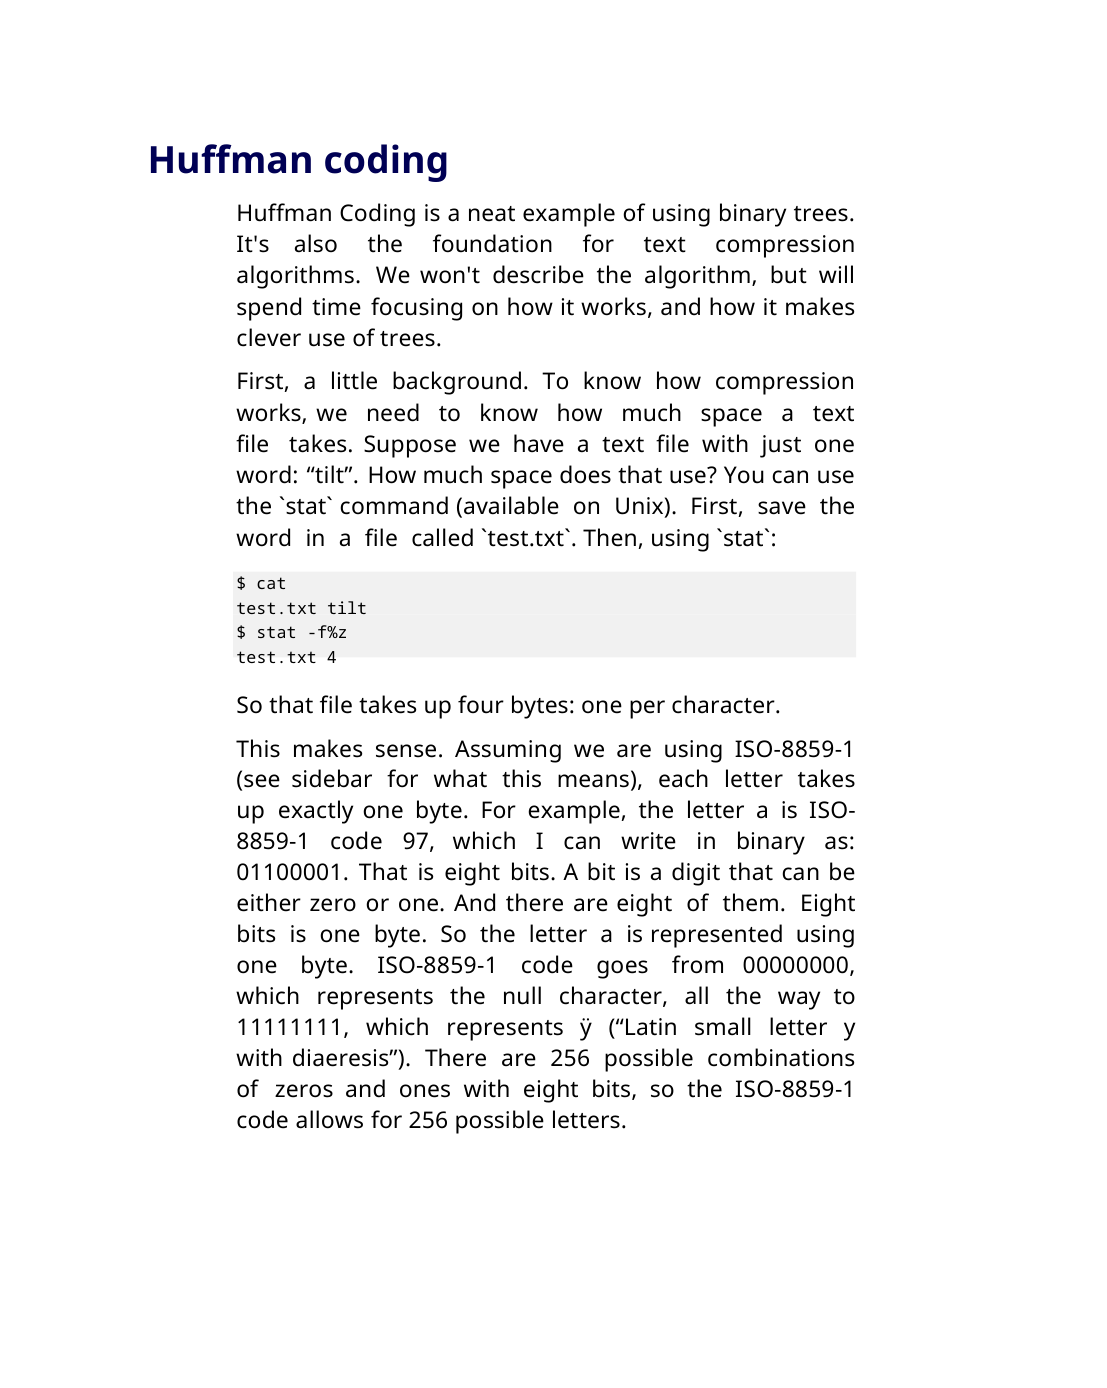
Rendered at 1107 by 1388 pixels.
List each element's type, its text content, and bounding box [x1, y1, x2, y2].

text Huffman coding [147, 133, 1021, 184]
text Huffman Coding is a neat example of using binary trees. It's also the foundation for text compression algorithms. We won't describe the algorithm, but will spend time focusing on how it works, and how it makes clever use of trees. [236, 197, 855, 353]
text This makes sense. Assuming we are using ISO-8859-1 (see sidebar for what this means), each letter takes up exactly one byte. For example, the letter a is ISO-8859-1 code 97, which I can write in binary as: 01100001. That is eight bits. A bit is a digit that can be either zero or one. And there are eight of them. Eight bits is one byte. So the letter a is represented using one byte. ISO-8859-1 code goes from 00000000, which represents the null character, all the way to 11111111, which represents ÿ (“Latin small letter y with diaeresis”). There are 256 possible combinations of zeros and ones with eight bits, so the ISO-8859-1 code allows for 256 possible letters. [236, 733, 855, 1135]
text $ cat test.txt tilt [236, 572, 376, 619]
text First, a little background. To know how compression works, we need to know how much space a text file takes. Suppose we have a text file with just one word: “tilt”. How much space does that use? You can use the `stat` command (available on Unix). First, save the word in a file called `test.txt`. Then, using `stat`: [236, 365, 855, 553]
text So that file takes up four bytes: one per character. [236, 689, 1021, 720]
text $ stat -f%z test.txt 4 [236, 621, 432, 668]
